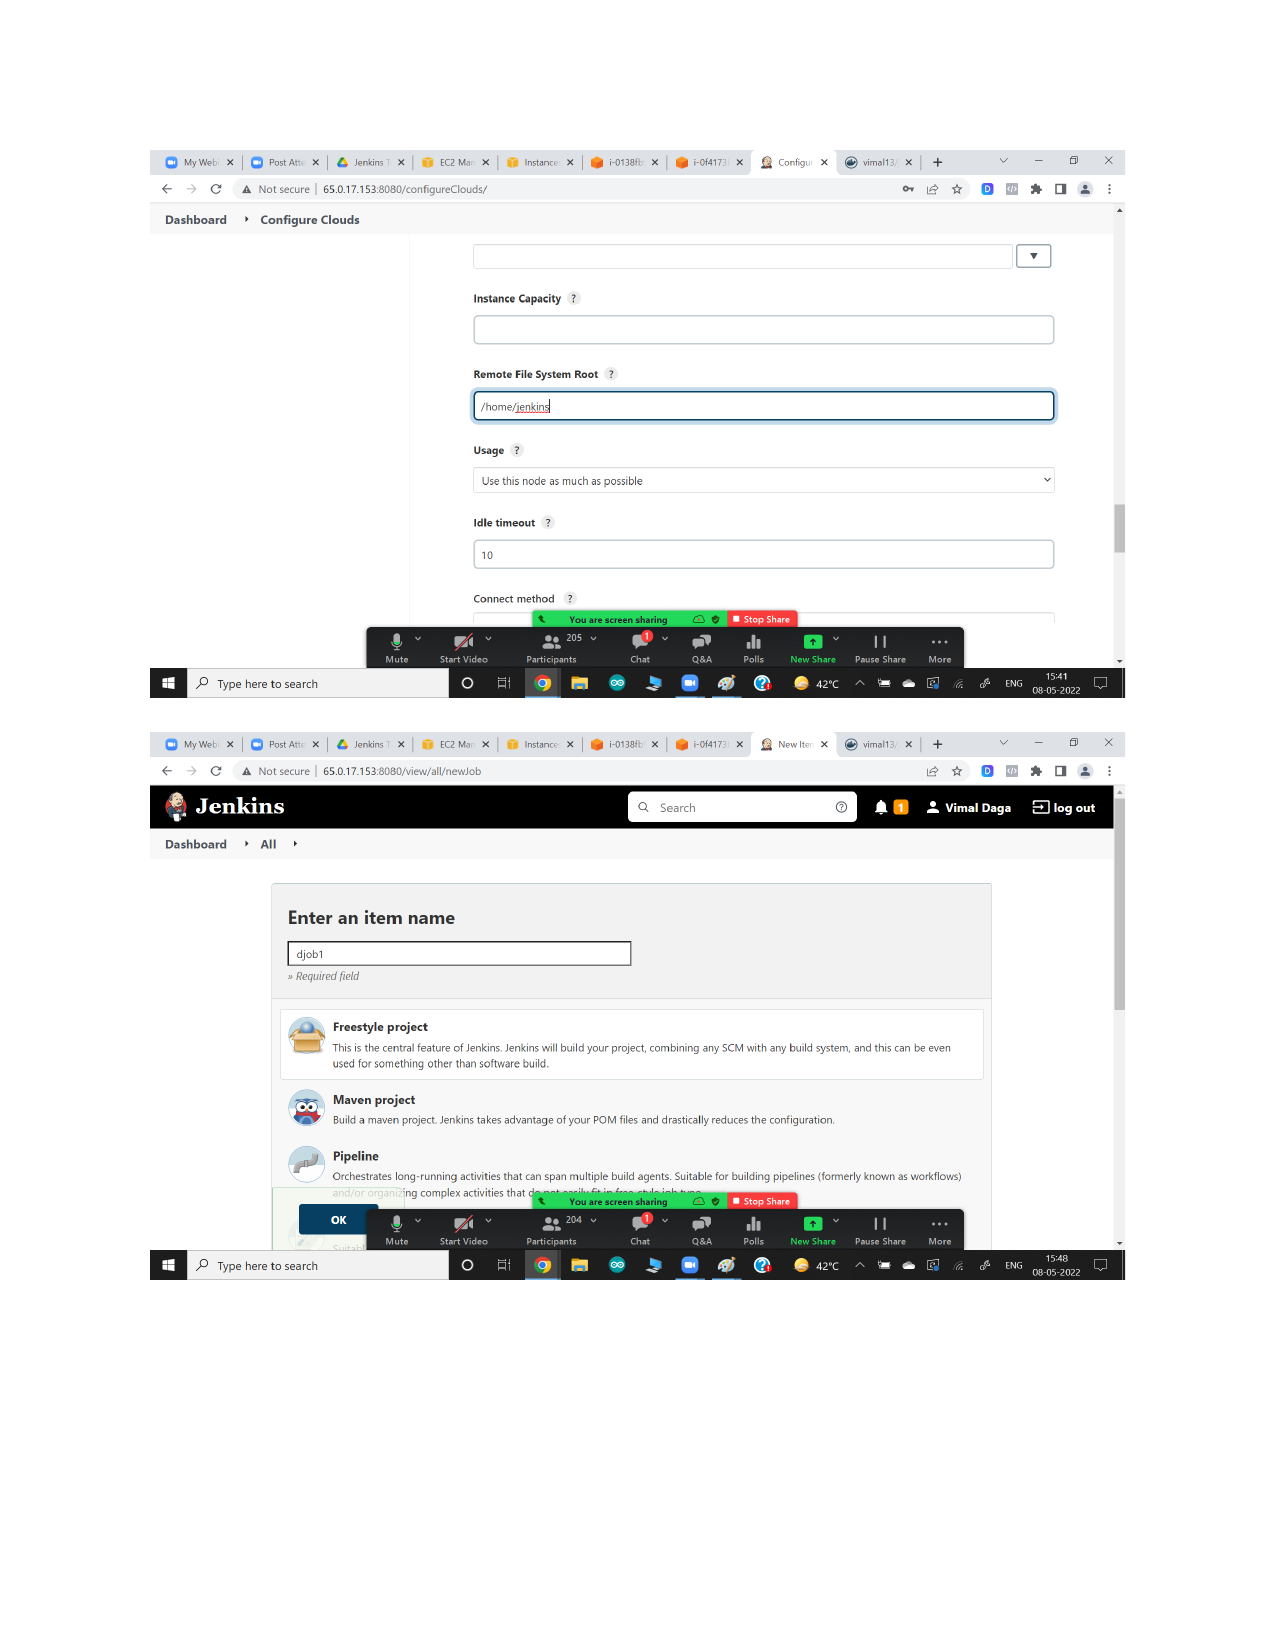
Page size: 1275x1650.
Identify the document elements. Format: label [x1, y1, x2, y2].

picture [150, 732, 1125, 1280]
picture [150, 150, 1125, 698]
